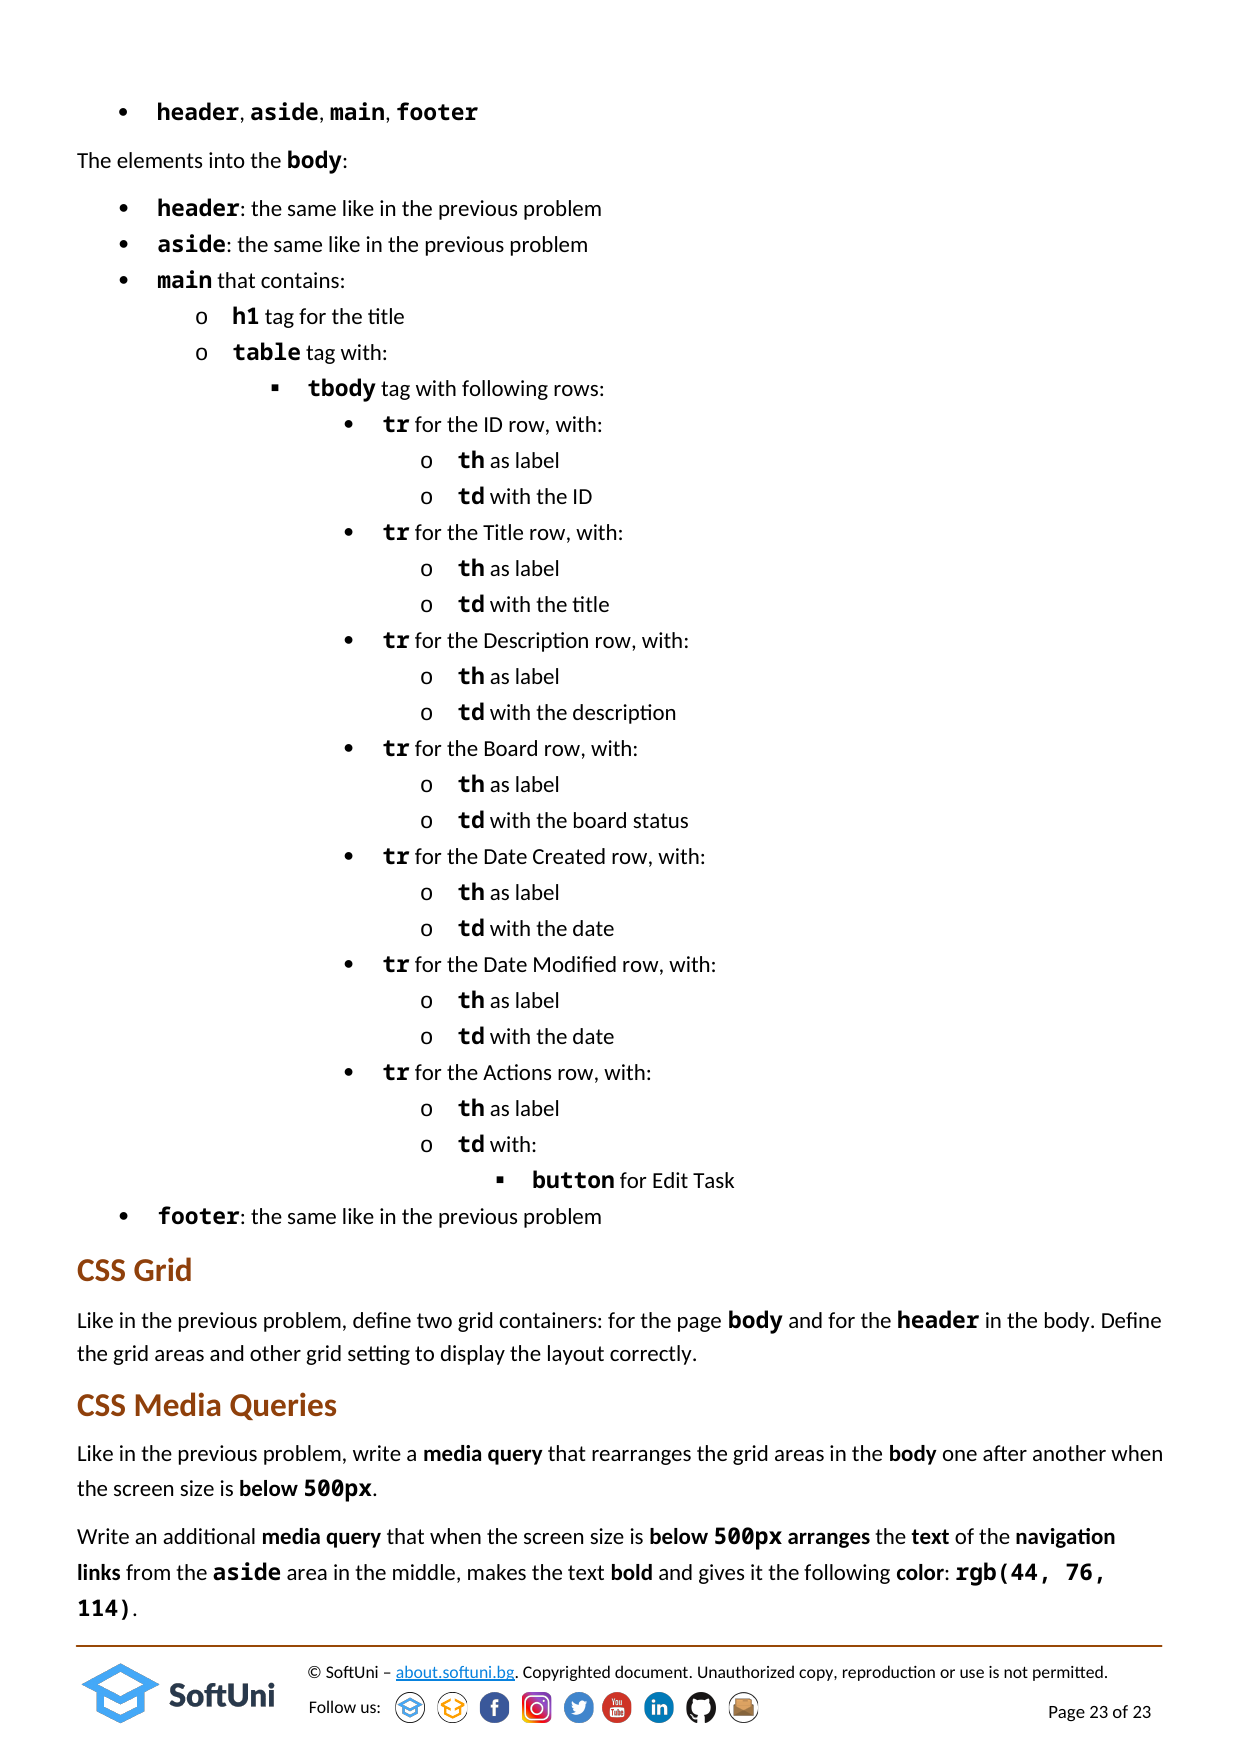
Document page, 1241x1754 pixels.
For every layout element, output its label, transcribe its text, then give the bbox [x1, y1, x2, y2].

list td with the date [419, 912, 1163, 943]
text Like in the previous problem, write a media query that rearranges the grid areas in the body one after another when the screen size is below 500px. [77, 1439, 1163, 1503]
picture [658, 1705, 667, 1714]
list button for Edit Task [494, 1164, 1163, 1196]
list td with the date [419, 1020, 1163, 1052]
list th as label [419, 444, 1163, 475]
picture [564, 1692, 594, 1723]
picture [522, 1692, 552, 1723]
picture [665, 1714, 674, 1723]
picture [395, 1692, 425, 1723]
list tr for the ID row, with: [344, 408, 1163, 439]
picture [479, 1692, 510, 1723]
list tr for the Board row, with: [344, 732, 1163, 763]
picture [665, 1692, 674, 1701]
list aside: the same like in the previous problem [119, 228, 1163, 259]
list th as label [419, 1092, 1163, 1123]
list th as label [419, 552, 1163, 583]
text Write an additional media query that when the screen size is below 500px arranges the text of the navigation links from the aside area in the middle, makes the text bold and gives it the following color: rgb(44, 76, 114). [77, 1520, 1163, 1623]
picture [437, 1692, 468, 1723]
list tr for the Date Modified row, with: [344, 948, 1163, 979]
picture [602, 1692, 632, 1723]
picture [644, 1692, 653, 1701]
picture [728, 1692, 759, 1723]
list th as label [419, 768, 1163, 799]
list tbody tag with following rows: [269, 372, 1163, 403]
list tr for the Date Created row, with: [344, 840, 1163, 871]
list tr for the Title row, with: [344, 516, 1163, 547]
picture [75, 1658, 281, 1729]
picture [644, 1714, 653, 1723]
picture [686, 1692, 716, 1723]
list th as label [419, 660, 1163, 691]
list td with the title [419, 588, 1163, 619]
list td with the board status [419, 804, 1163, 836]
list th as label [419, 876, 1163, 907]
list td with: [419, 1128, 1163, 1159]
list table tag with: [194, 336, 1163, 367]
text Like in the previous problem, define two grid containers: for the page body and for the header in the body. Define the grid areas and other grid setting to display the layout correctly. [77, 1304, 1163, 1367]
list td with the ID [419, 480, 1163, 511]
list tr for the Description row, with: [344, 624, 1163, 655]
list th as label [419, 984, 1163, 1016]
list footer: the same like in the previous problem [119, 1200, 1163, 1231]
subtitle CSS Media Queries [77, 1384, 1163, 1424]
list header, aside, main, footer [119, 95, 1163, 127]
list td with the description [419, 696, 1163, 727]
list header: the same like in the previous problem [119, 192, 1163, 223]
subtitle CSS Grid [77, 1249, 1163, 1289]
list h1 tag for the title [194, 300, 1163, 331]
list main that contains: [119, 264, 1163, 295]
list tr for the Actions row, with: [344, 1056, 1163, 1087]
text The elements into the body: [77, 144, 1163, 175]
